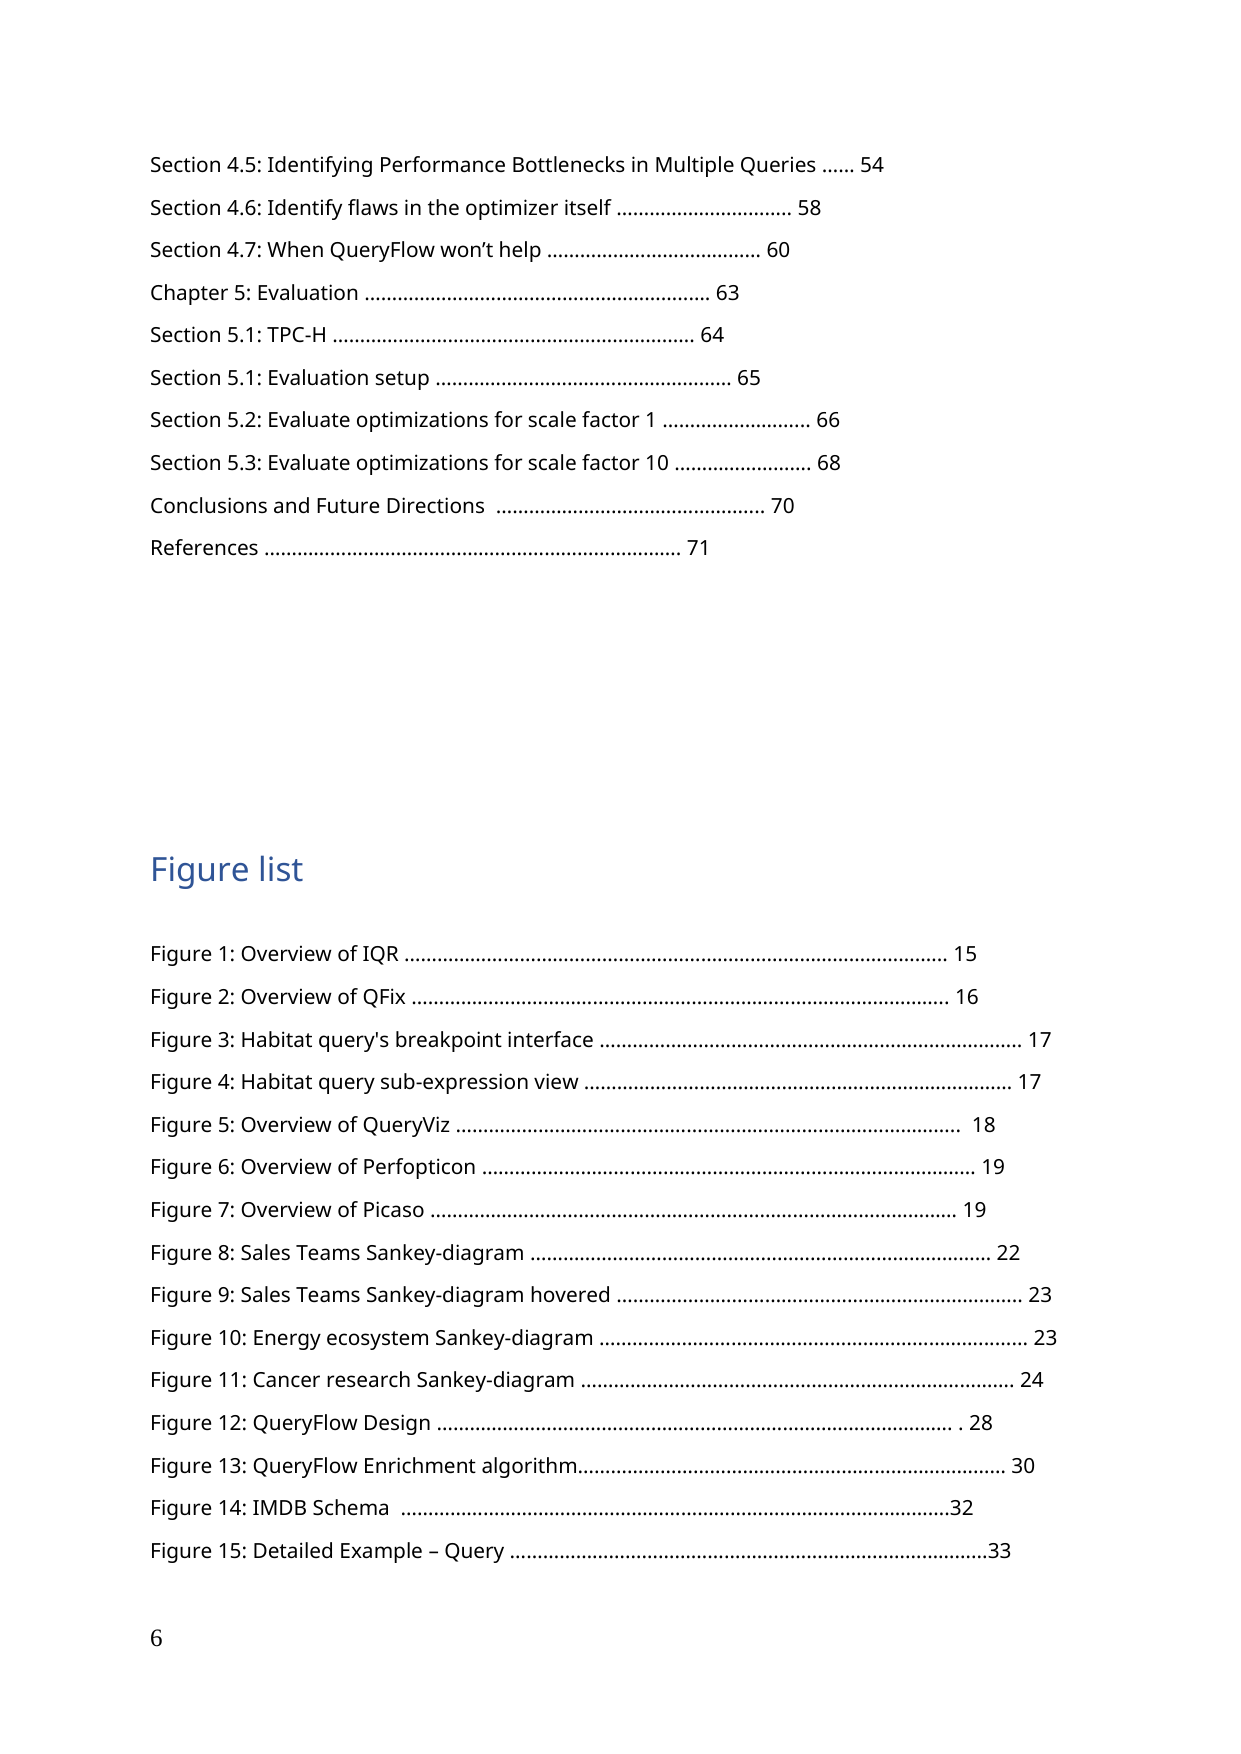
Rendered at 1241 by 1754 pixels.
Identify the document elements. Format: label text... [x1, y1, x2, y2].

text Figure 11: Cancer research Sankey-diagram ……………………………………………………………………. 24 [150, 1366, 1090, 1394]
text Figure 7: Overview of Picaso …………………………………………………………………………………… 19 [150, 1195, 1090, 1223]
text Figure 13: QueryFlow Enrichment algorithm…………………………………………………………………… 30 [150, 1451, 1090, 1479]
text Figure 10: Energy ecosystem Sankey-diagram ……………………………………………………………......... 23 [150, 1323, 1090, 1351]
subtitle Figure list [150, 846, 1090, 891]
text Figure 5: Overview of QueryViz ……………………………………………………………………………….. 18 [150, 1110, 1090, 1138]
text Figure 12: QueryFlow Design …………………………………………………………………………………. . 28 [150, 1408, 1090, 1437]
text Figure 3: Habitat query's breakpoint interface ………………………………………………………………….. 17 [150, 1025, 1090, 1053]
text Figure 9: Sales Teams Sankey-diagram hovered ……………………………………………………………….. 23 [150, 1280, 1090, 1309]
text Figure 6: Overview of Perfopticon ……………………………………………………………………………… 19 [150, 1152, 1090, 1181]
text Figure 8: Sales Teams Sankey-diagram ………………………………………………………………………… 22 [150, 1238, 1090, 1266]
text Figure 4: Habitat query sub-expression view …………………………………………………………………… 17 [150, 1067, 1090, 1096]
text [150, 150, 1090, 562]
text Figure 15: Detailed Example – Query …………………………………………………………………………...33 [150, 1536, 1090, 1564]
text Figure 2: Overview of QFix …………………………………………………………………………………….. 16 [150, 982, 1090, 1011]
text Figure 1: Overview of IQR ………………………………………………………………………………….….. 15 [150, 891, 1090, 968]
text Figure 14: IMDB Schema ……………………………………………………………………………………….32 [150, 1493, 1090, 1522]
